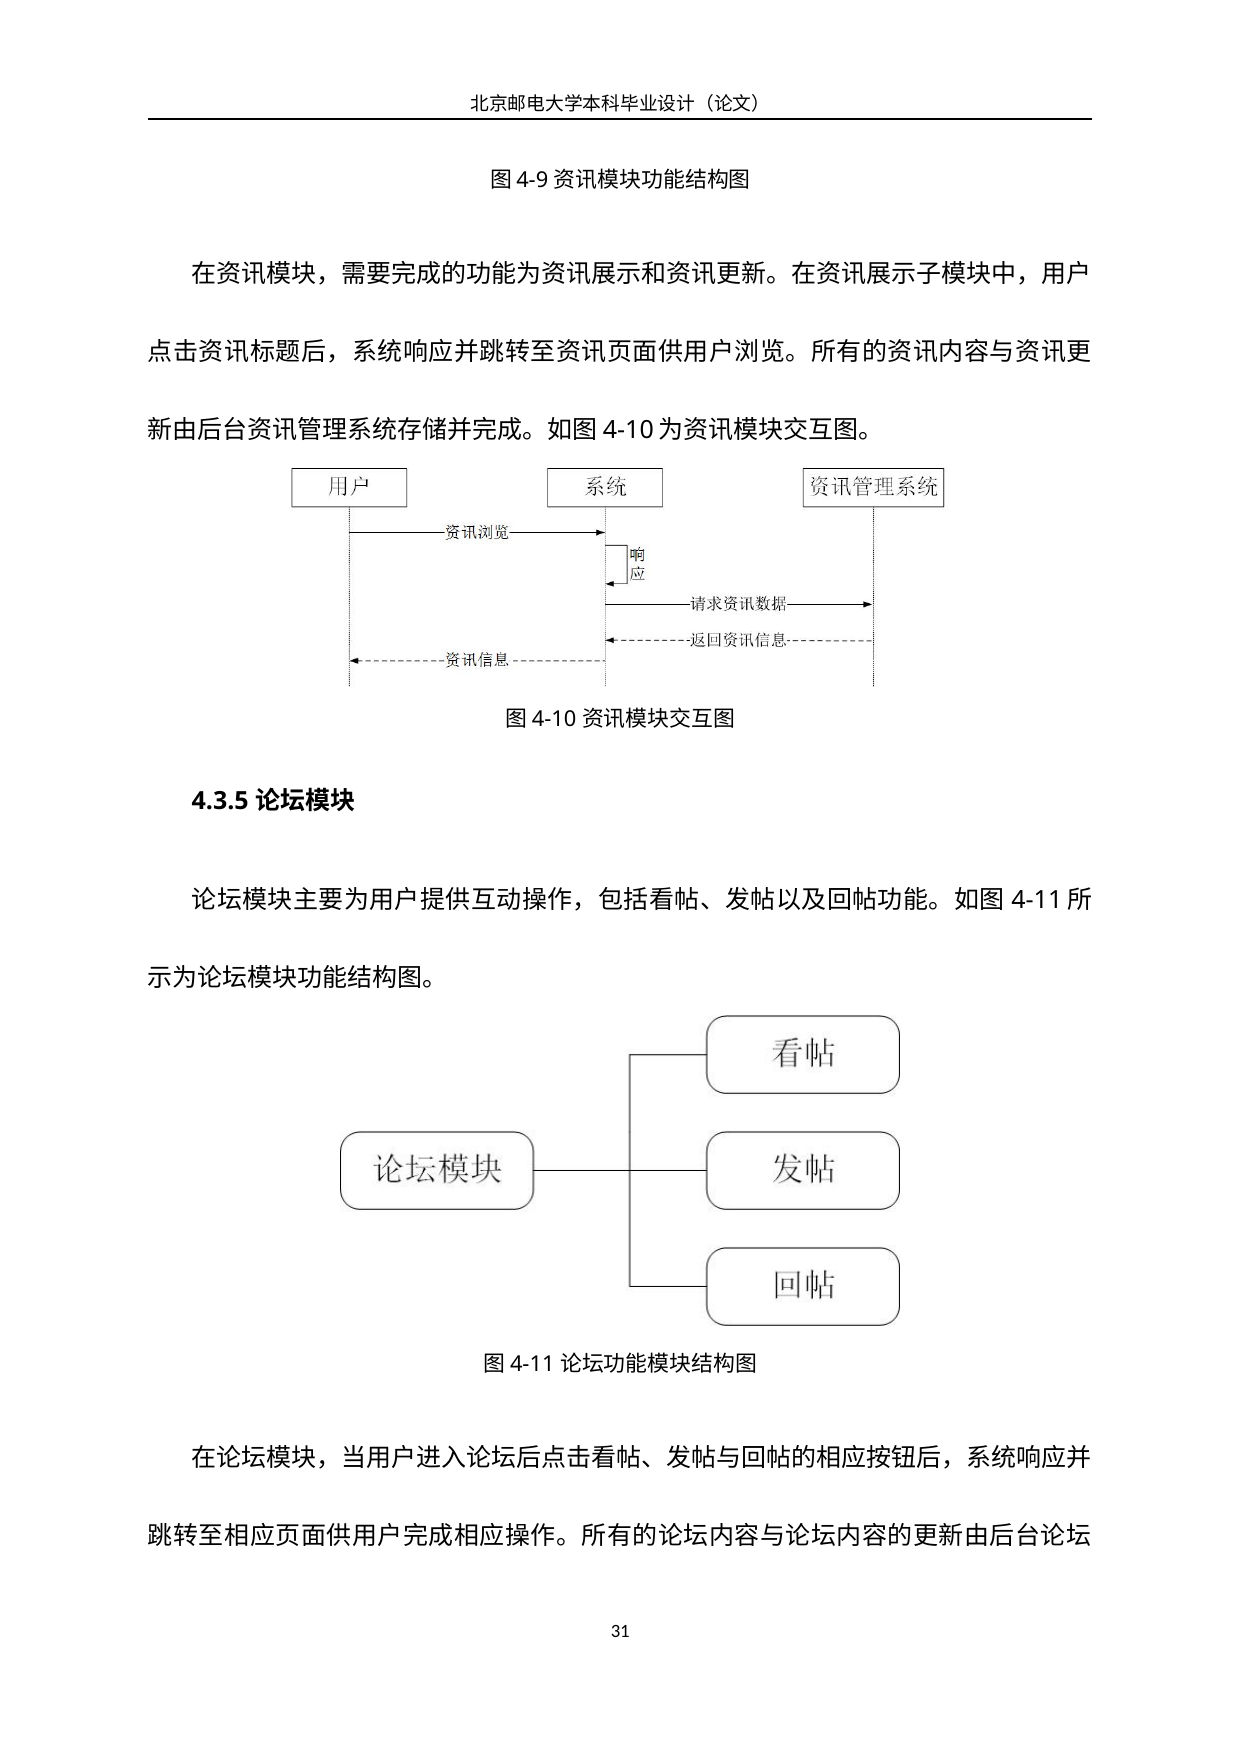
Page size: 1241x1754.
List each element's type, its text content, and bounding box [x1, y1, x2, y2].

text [148, 1423, 1092, 1566]
picture [339, 1015, 901, 1326]
text 图4-10 资讯模块交互图 [148, 700, 1092, 733]
text 论坛模块主要为用户提供互动操作，包括看帖、发帖以及回帖功能。如图4-11所示为论坛模块功能结构图。 [148, 865, 1092, 1008]
text 图4-9 资讯模块功能结构图 [148, 162, 1092, 194]
text 在资讯模块，需要完成的功能为资讯展示和资讯更新。在资讯展示子模块中，用户点击资讯标题后，系统响应并跳转至资讯页面供用户浏览。所有的资讯内容与资讯更新由后台资讯管理系统存储并完成。如图4-10为资讯模块交互图。 [148, 239, 1092, 460]
picture [289, 467, 951, 687]
text 图4-11 论坛功能模块结构图 [148, 1346, 1092, 1378]
subtitle 4.3.5 论坛模块 [148, 766, 1092, 831]
